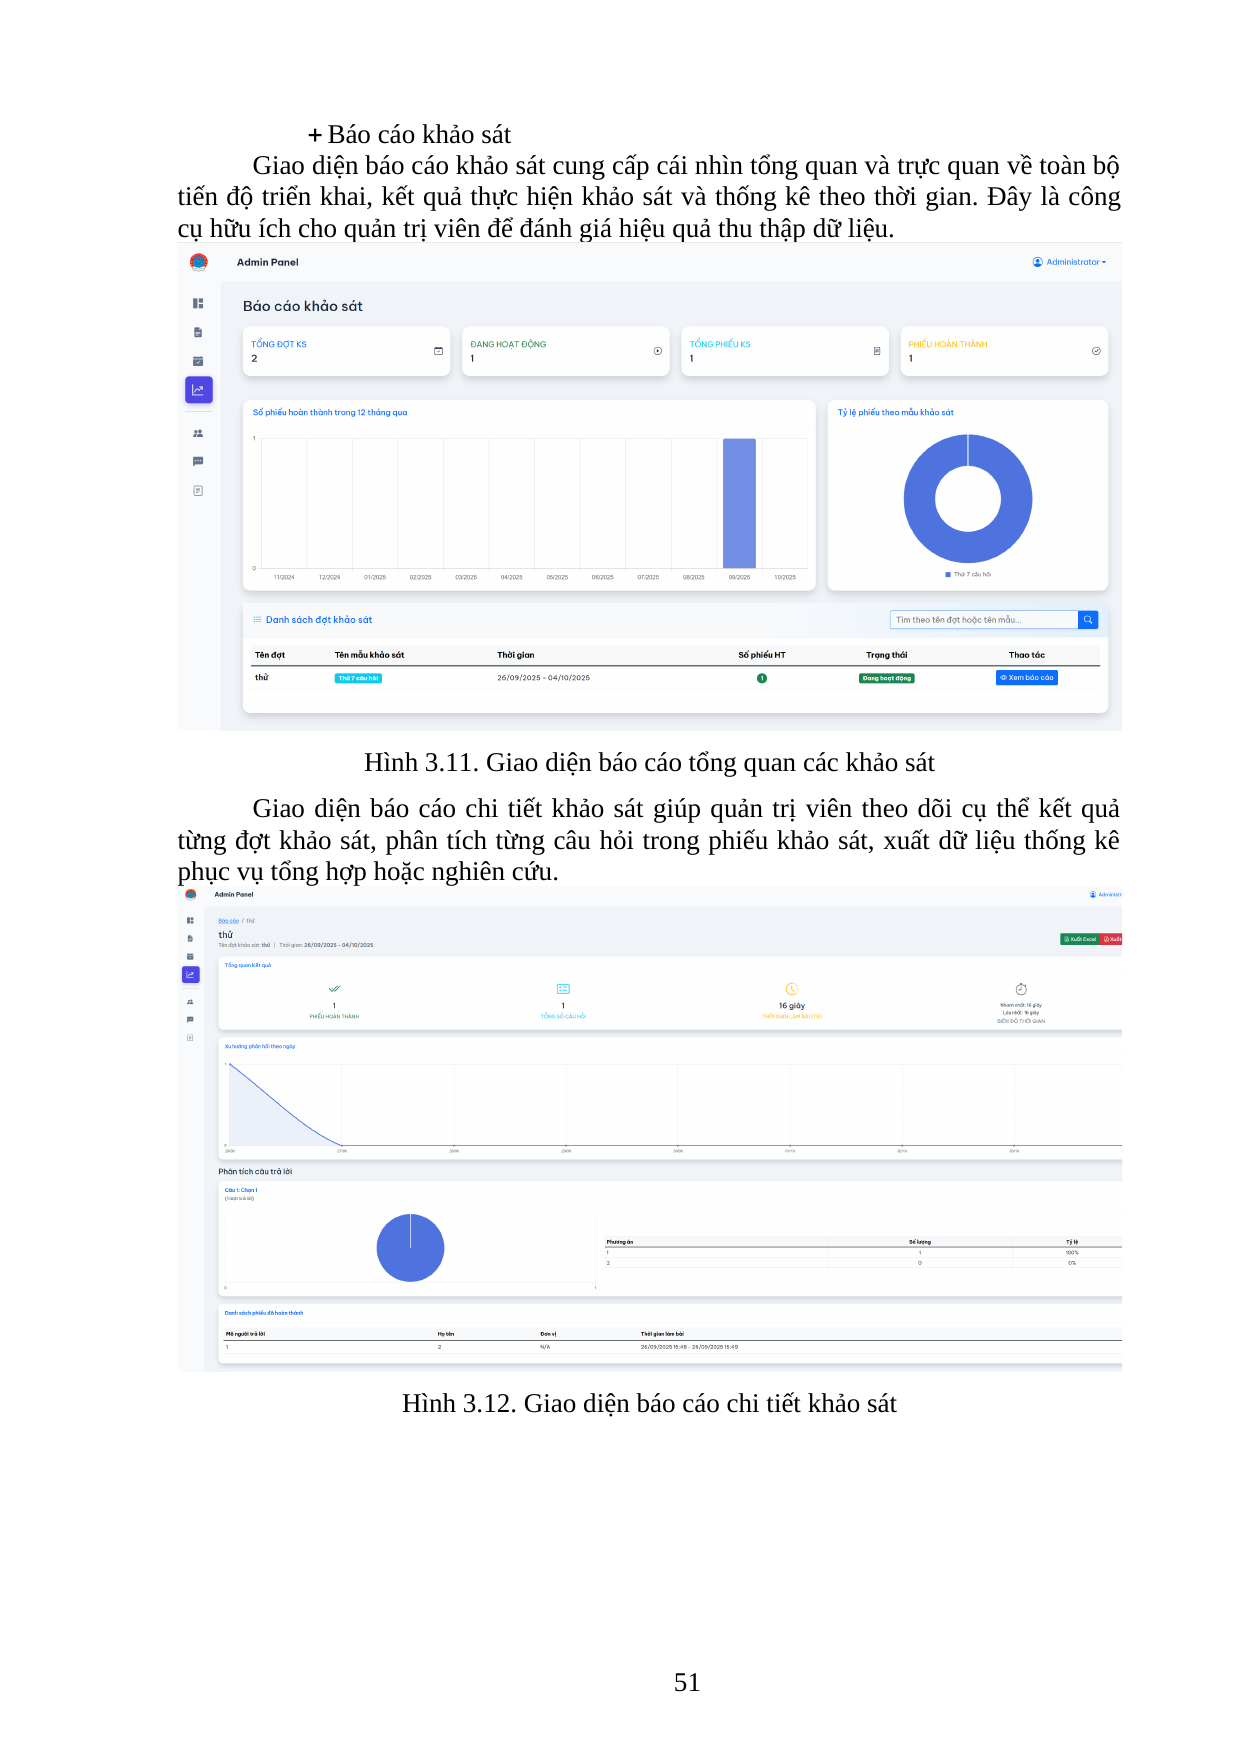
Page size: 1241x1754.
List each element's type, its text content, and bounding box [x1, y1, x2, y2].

text Hình 3.12. Giao diện báo cáo chi tiết khảo sát [177, 1387, 1122, 1418]
text Báo cáo khảo sát [177, 118, 1122, 149]
picture [177, 886, 1123, 1372]
text Giao diện báo cáo khảo sát cung cấp cái nhìn tổng quan và trực quan về toàn bộ tiến độ triển khai, kết quả thực hiện khảo sát và thống kê theo thời gian. Đây là công cụ hữu ích cho quản trị viên để đánh giá hiệu quả thu thập dữ liệu. [177, 149, 1122, 242]
text Giao diện báo cáo chi tiết khảo sát giúp quản trị viên theo dõi cụ thể kết quả từng đợt khảo sát, phân tích từng câu hỏi trong phiếu khảo sát, xuất dữ liệu thống kê phục vụ tổng hợp hoặc nghiên cứu. [177, 793, 1122, 886]
picture [177, 242, 1123, 731]
text Hình 3.11. Giao diện báo cáo tổng quan các khảo sát [177, 746, 1122, 777]
